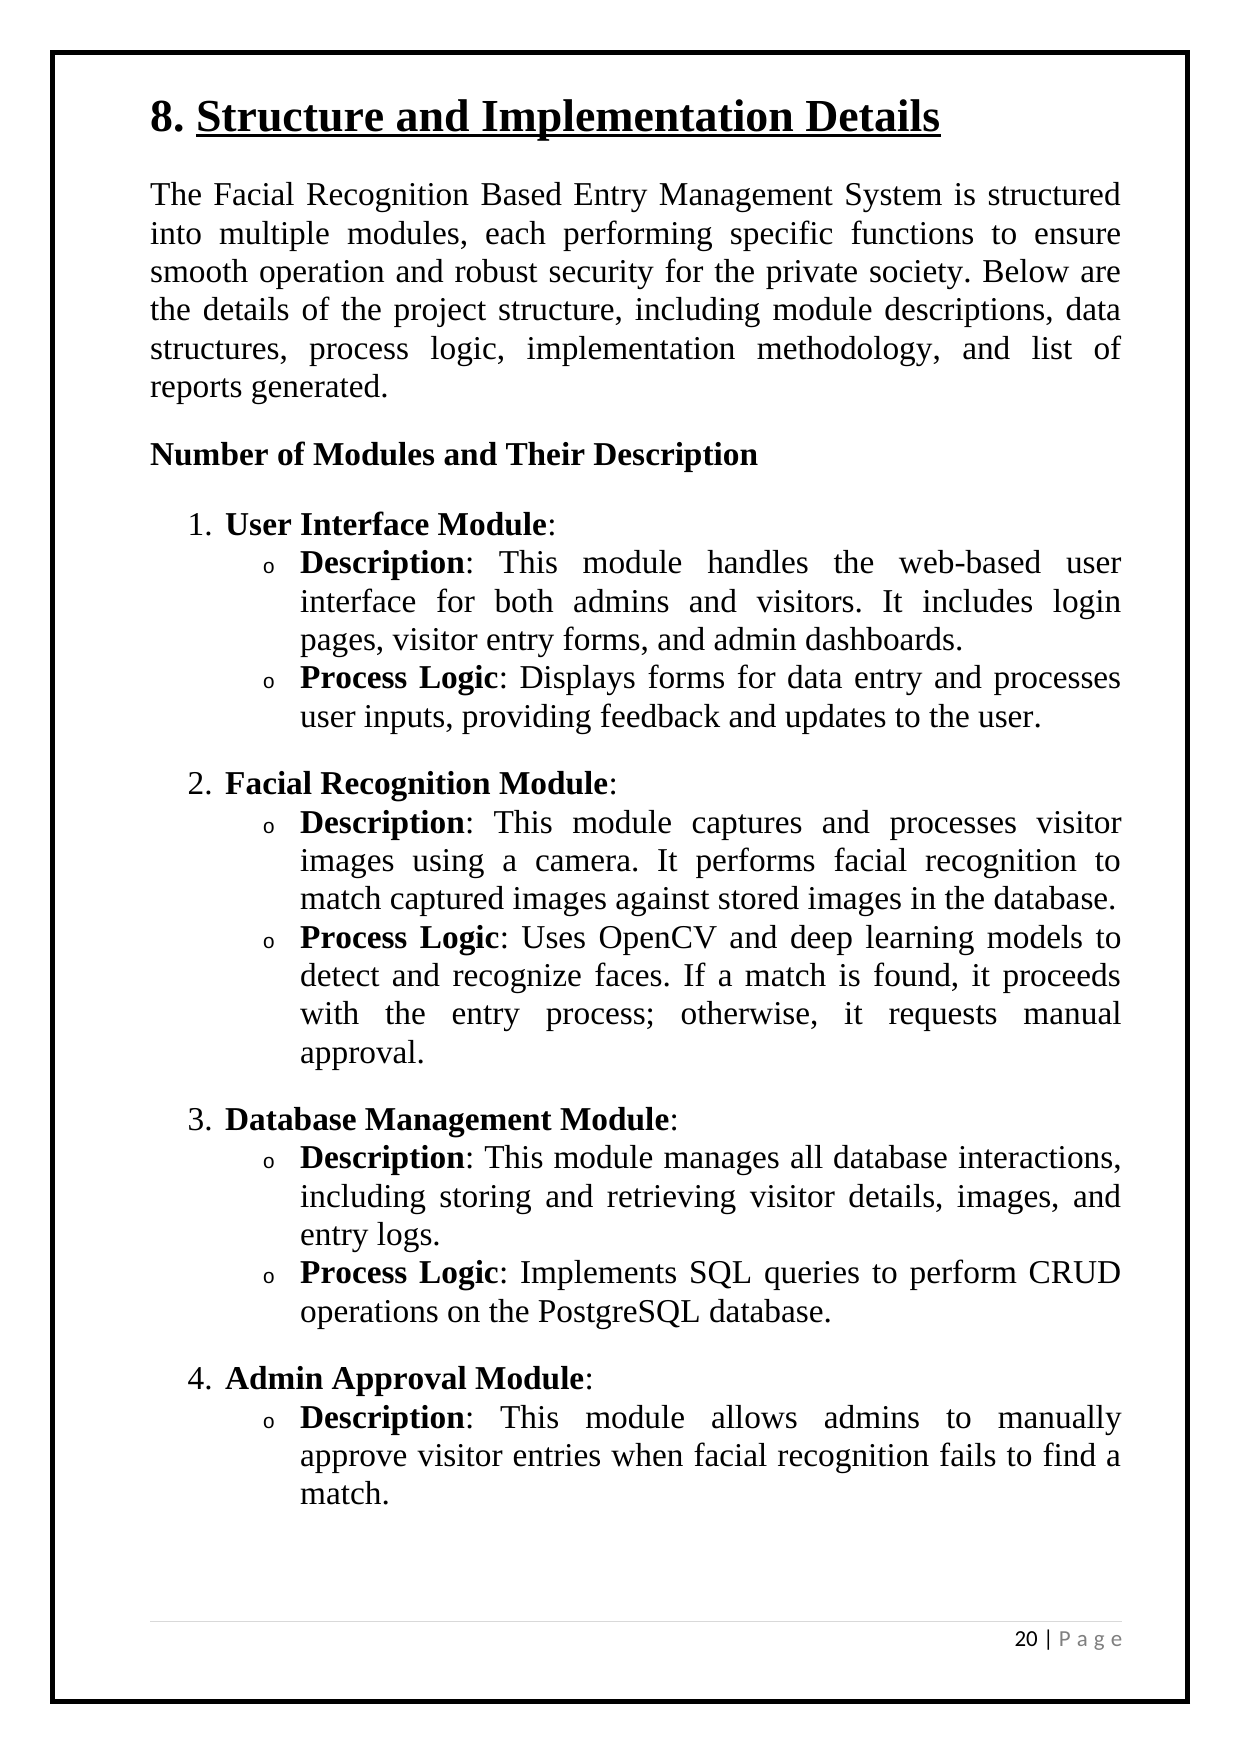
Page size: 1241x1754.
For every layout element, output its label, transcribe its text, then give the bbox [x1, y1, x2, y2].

list Description: This module captures and processes visitor images using a camera. It performs facial recognition to match captured images against stored images in the database. [262, 860, 1122, 975]
list User Interface Module: [187, 504, 1122, 543]
list Process Logic: Implements SQL queries to perform CRUD operations on the PostgreSQL database. [262, 1340, 1122, 1417]
list Process Logic: Uses OpenCV and deep learning models to detect and recognize faces. If a match is found, it proceeds with the entry process; otherwise, it requests manual approval. [262, 975, 1122, 1128]
list Admin Approval Module: [187, 1446, 1122, 1484]
list Facial Recognition Module: [187, 793, 1122, 831]
list Database Management Module: [187, 1158, 1122, 1196]
text The Facial Recognition Based Entry Management System is structured into multiple modules, each performing specific functions to ensure smooth operation and robust security for the private society. Below are the details of the project structure, including module descriptions, data structures, process logic, implementation methodology, and list of reports generated. [150, 175, 1122, 405]
list Process Logic: Displays forms for data entry and processes user inputs, providing feedback and updates to the user. [262, 687, 1122, 763]
list Structure and Implementation Details [150, 89, 1122, 141]
list Description: This module handles the web-based user interface for both admins and visitors. It includes login pages, visitor entry forms, and admin dashboards. [262, 572, 1122, 687]
list Description: This module manages all database interactions, including storing and retrieving visitor details, images, and entry logs. [262, 1225, 1122, 1340]
text Number of Modules and Their Description [150, 434, 1122, 472]
